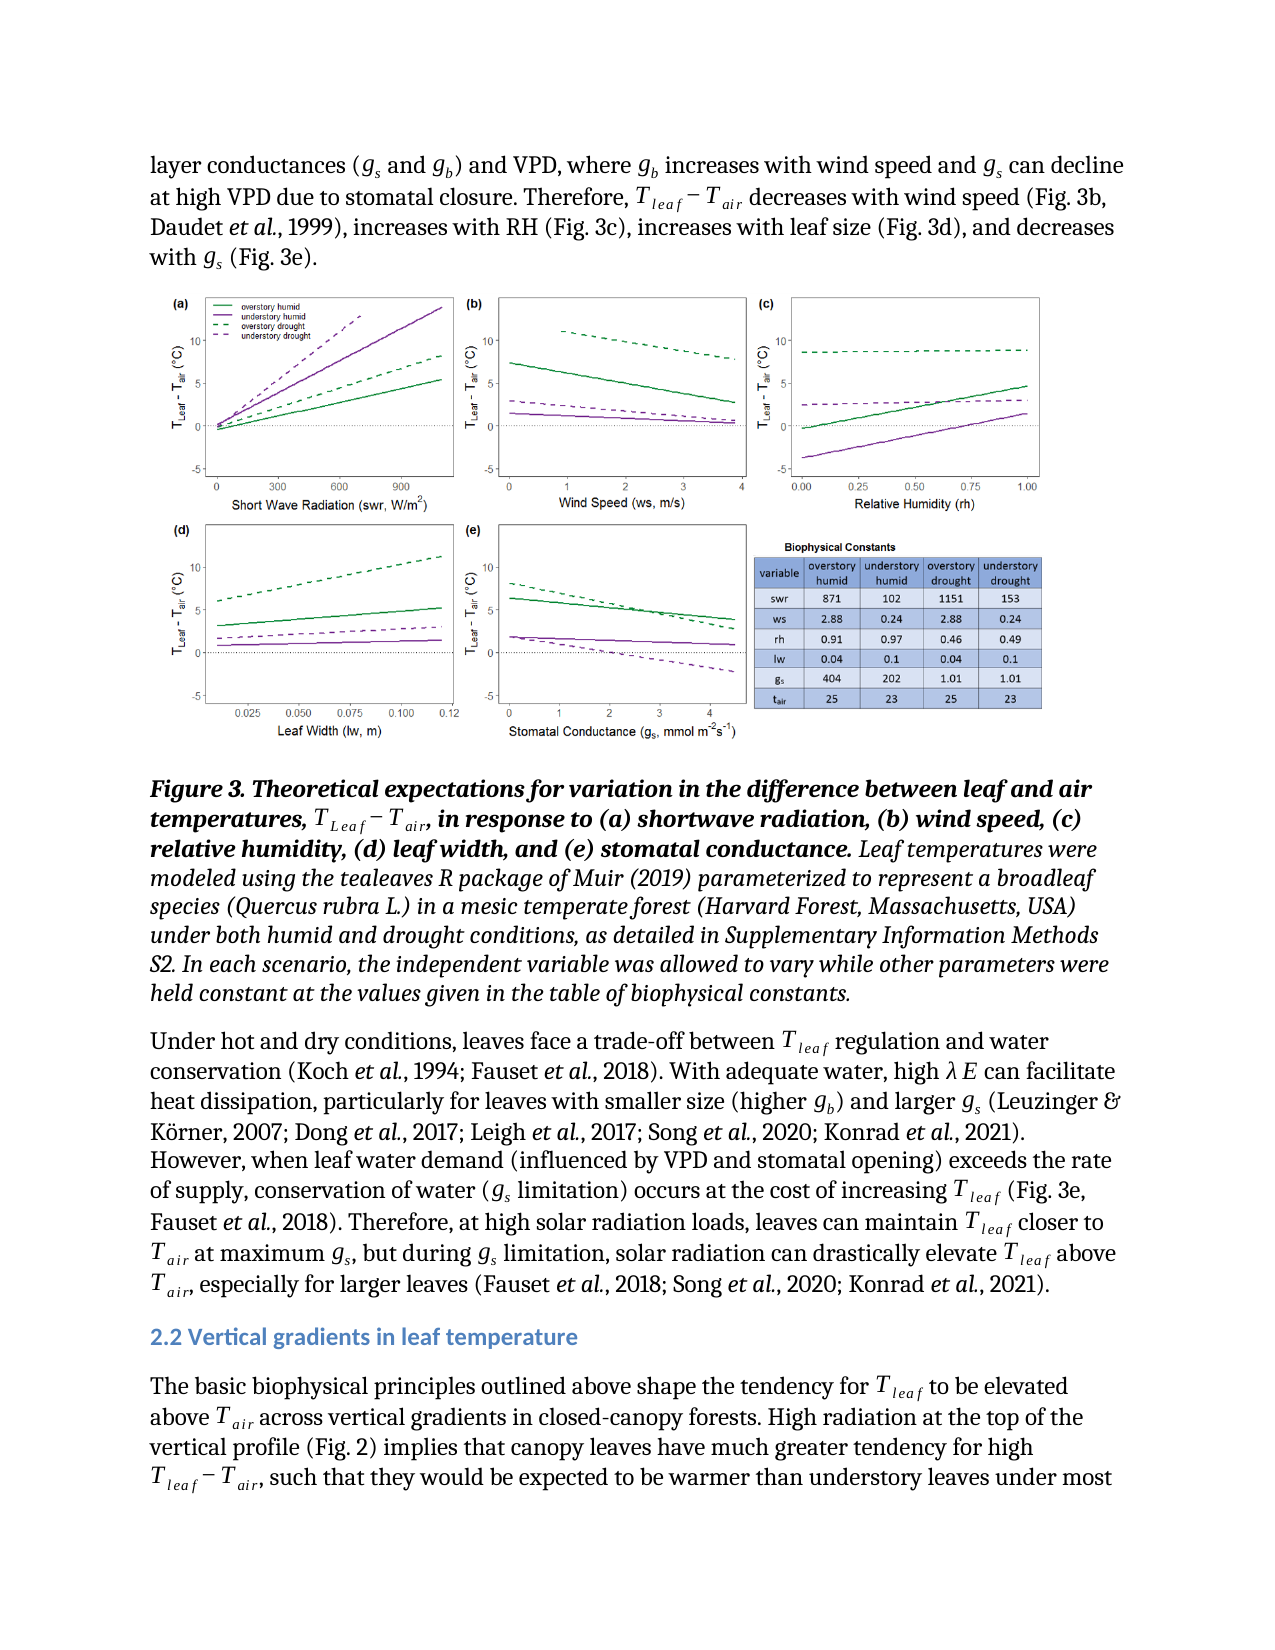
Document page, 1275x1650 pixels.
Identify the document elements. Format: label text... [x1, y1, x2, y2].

text Figure 3. Theoretical expectations for variation in the difference between leaf and air temperatures, , in response to (a) shortwave radiation, (b) wind speed, (c) relative humidity, (d) leaf width, and (e) stomatal conductance. Leaf temperatures were modeled using the tealeaves R package of Muir (2019) parameterized to represent a broadleaf species (Quercus rubra L.) in a mesic temperate forest (Harvard Forest, Massachusetts, USA) under both humid and drought conditions, as detailed in Supplementary Information Methods S2. In each scenario, the independent variable was allowed to vary while other parameters were held constant at the values given in the table of biophysical constants. [150, 774, 1125, 1007]
picture [168, 291, 1044, 754]
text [150, 150, 1125, 273]
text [150, 1370, 1125, 1493]
subtitle 2.2 Vertical gradients in leaf temperature [150, 1321, 1125, 1352]
text Under hot and dry conditions, leaves face a trade-off between regulation and water conservation (Koch et al., 1994; Fauset et al., 2018). With adequate water, high can facilitate heat dissipation, particularly for leaves with smaller size (higher ) and larger (Leuzinger & Körner, 2007; Dong et al., 2017; Leigh et al., 2017; Song et al., 2020; Konrad et al., 2021). However, when leaf water demand (influenced by VPD and stomatal opening) exceeds the rate of supply, conservation of water ( limitation) occurs at the cost of increasing (Fig. 3e, Fauset et al., 2018). Therefore, at high solar radiation loads, leaves can maintain closer to at maximum , but during limitation, solar radiation can drastically elevate above , especially for larger leaves (Fauset et al., 2018; Song et al., 2020; Konrad et al., 2021). [150, 1026, 1125, 1300]
